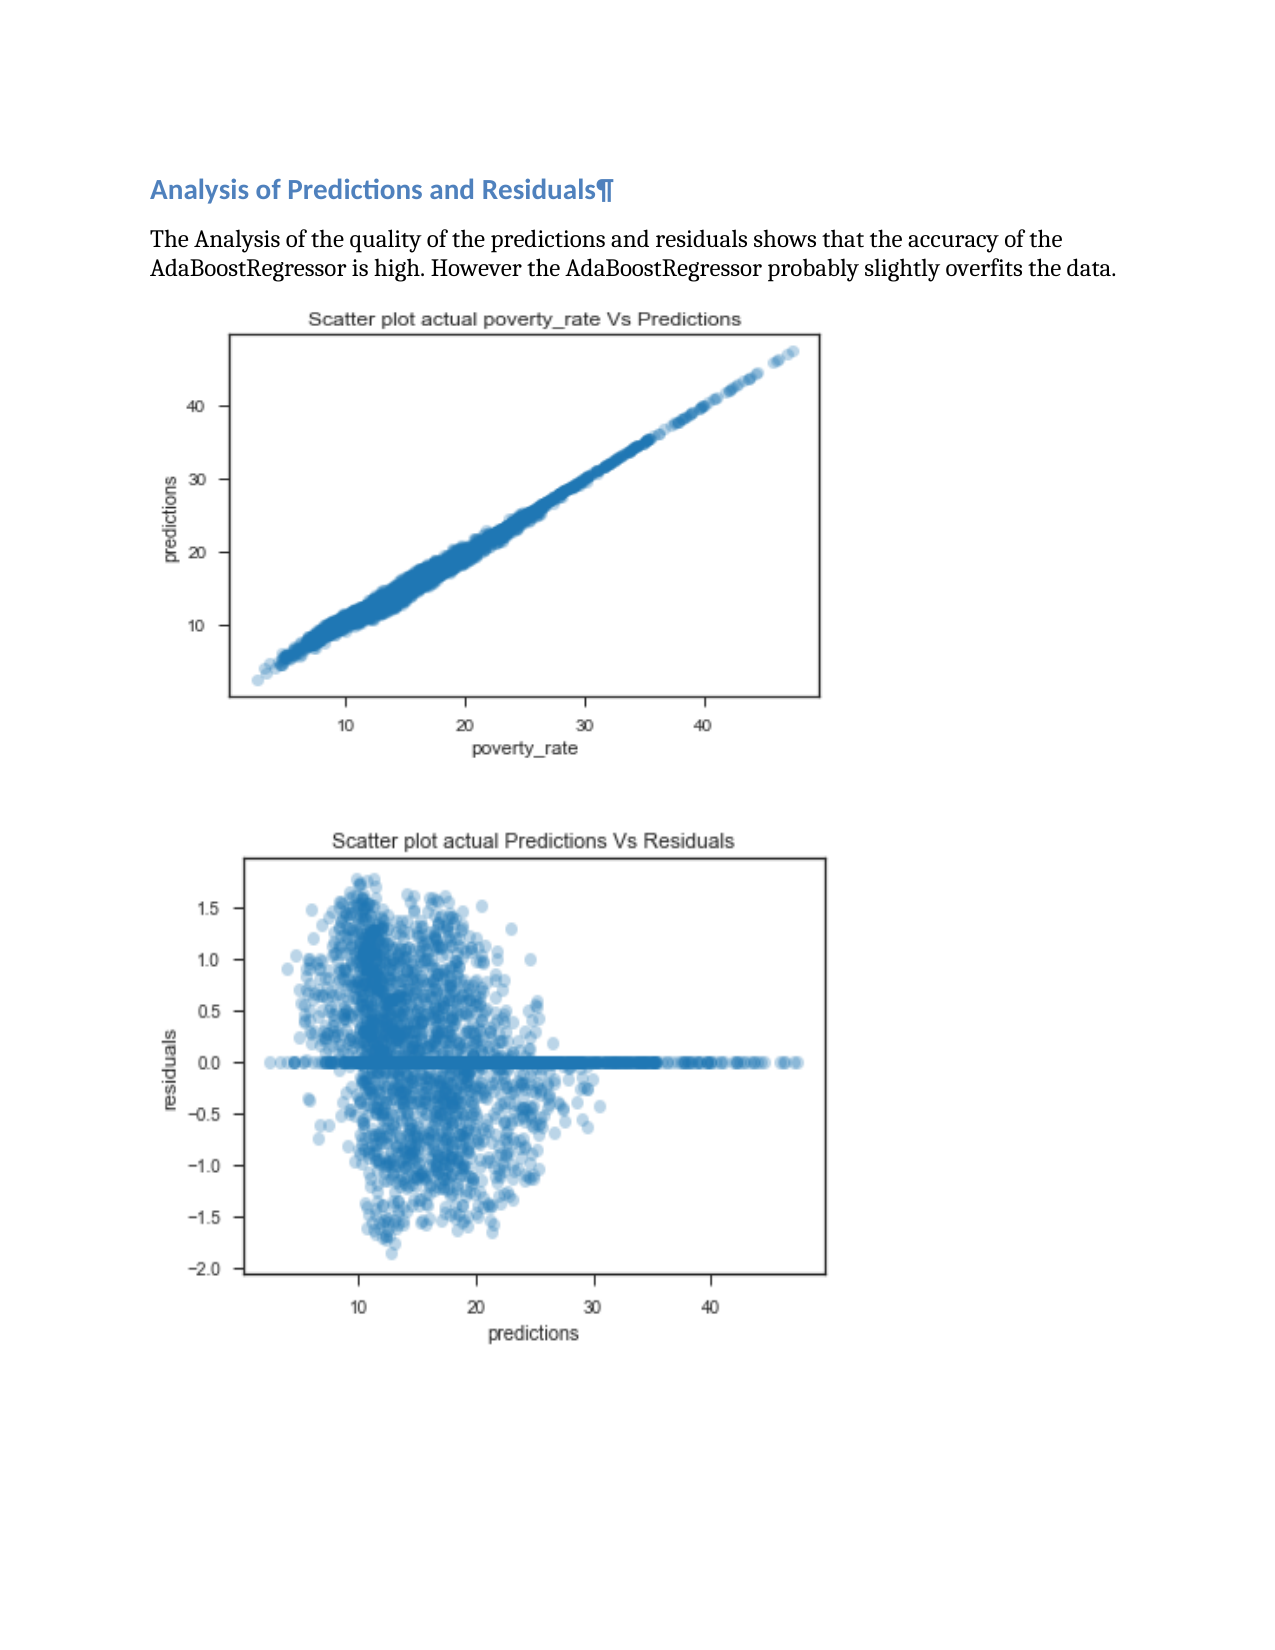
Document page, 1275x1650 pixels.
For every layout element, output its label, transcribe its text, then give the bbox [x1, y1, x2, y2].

subtitle Analysis of Predictions and Residuals¶ [150, 171, 1125, 206]
text The Analysis of the quality of the predictions and residuals shows that the accuracy of the AdaBoostRegressor is high. However the AdaBoostRegressor probably slightly overfits the data. [150, 225, 1125, 283]
picture [150, 301, 842, 768]
picture [150, 820, 846, 1356]
